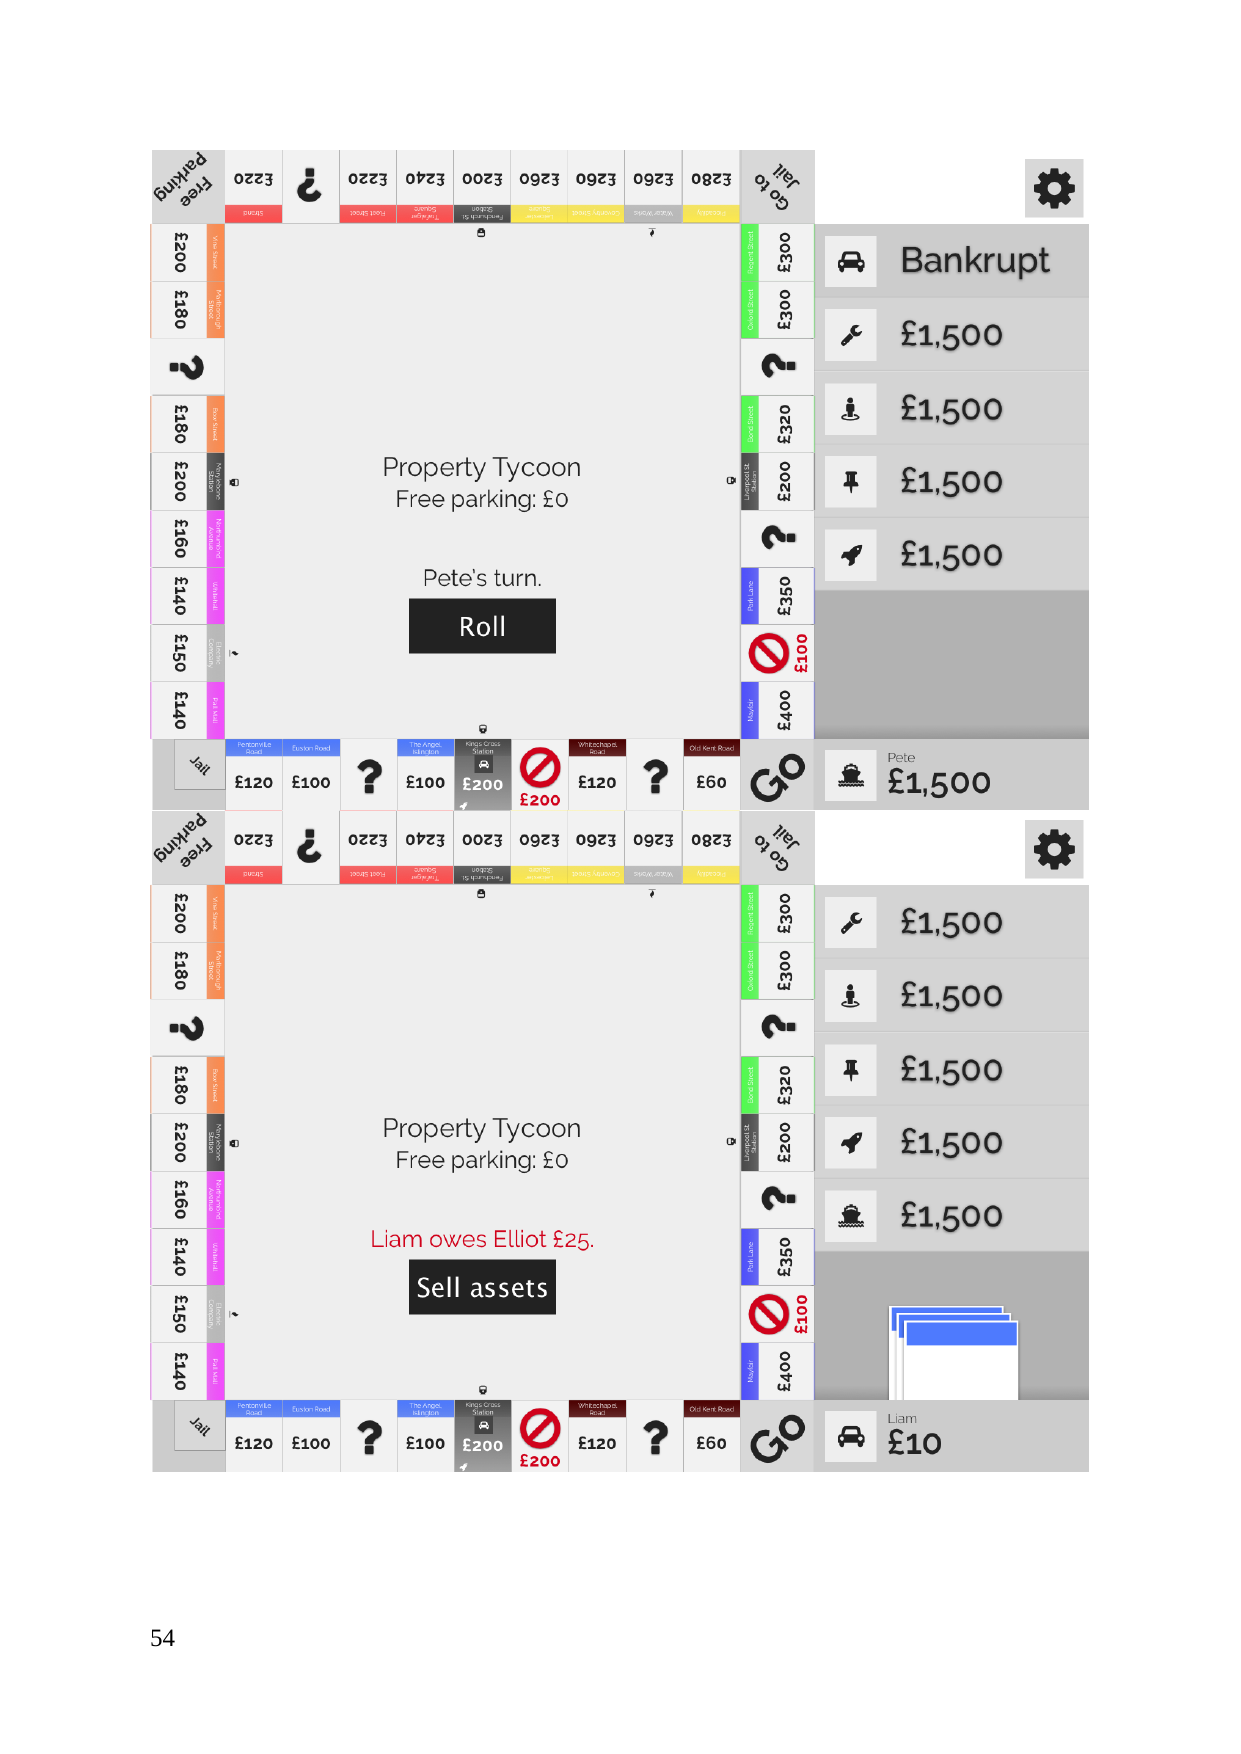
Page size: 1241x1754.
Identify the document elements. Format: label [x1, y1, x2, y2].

picture [150, 150, 1089, 1472]
